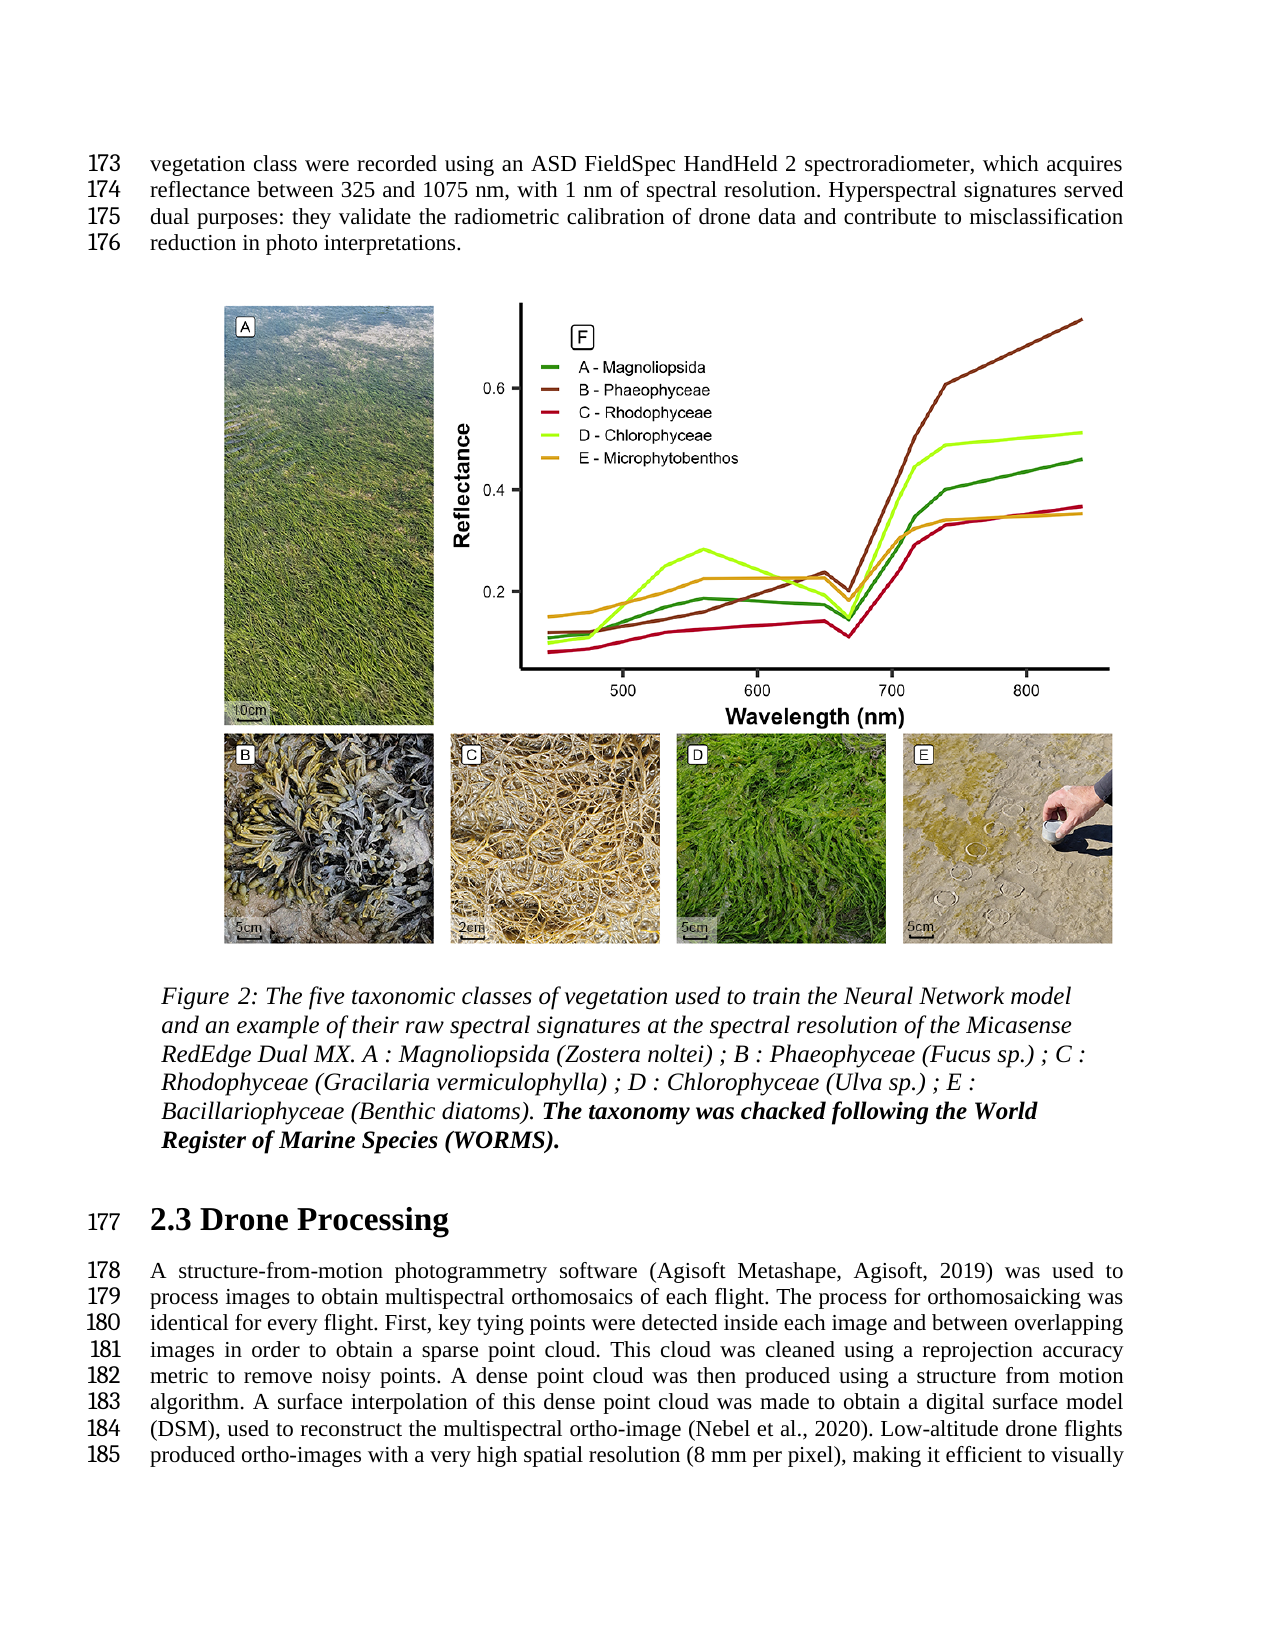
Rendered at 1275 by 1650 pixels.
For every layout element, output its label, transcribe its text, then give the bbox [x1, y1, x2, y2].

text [150, 1257, 1125, 1467]
picture [180, 277, 1125, 961]
table_header Figure 2: The five taxonomic classes of vegetation used to train the Neural Network model and an example of their raw spectral signatures at the spectral resolution of the Micasense RedEdge Dual MX. A : Magnoliopsida (Zostera noltei) ; B : Phaeophyceae (Fucus sp.) ; C : Rhodophyceae (Gracilaria vermiculophylla) ; D : Chlorophyceae (Ulva sp.) ; E : Bacillariophyceae (Benthic diatoms). The taxonomy was chacked following the World Register of Marine Species (WORMS). [150, 274, 1125, 1179]
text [150, 150, 1125, 255]
subtitle 2.3 Drone Processing [150, 1199, 1125, 1238]
